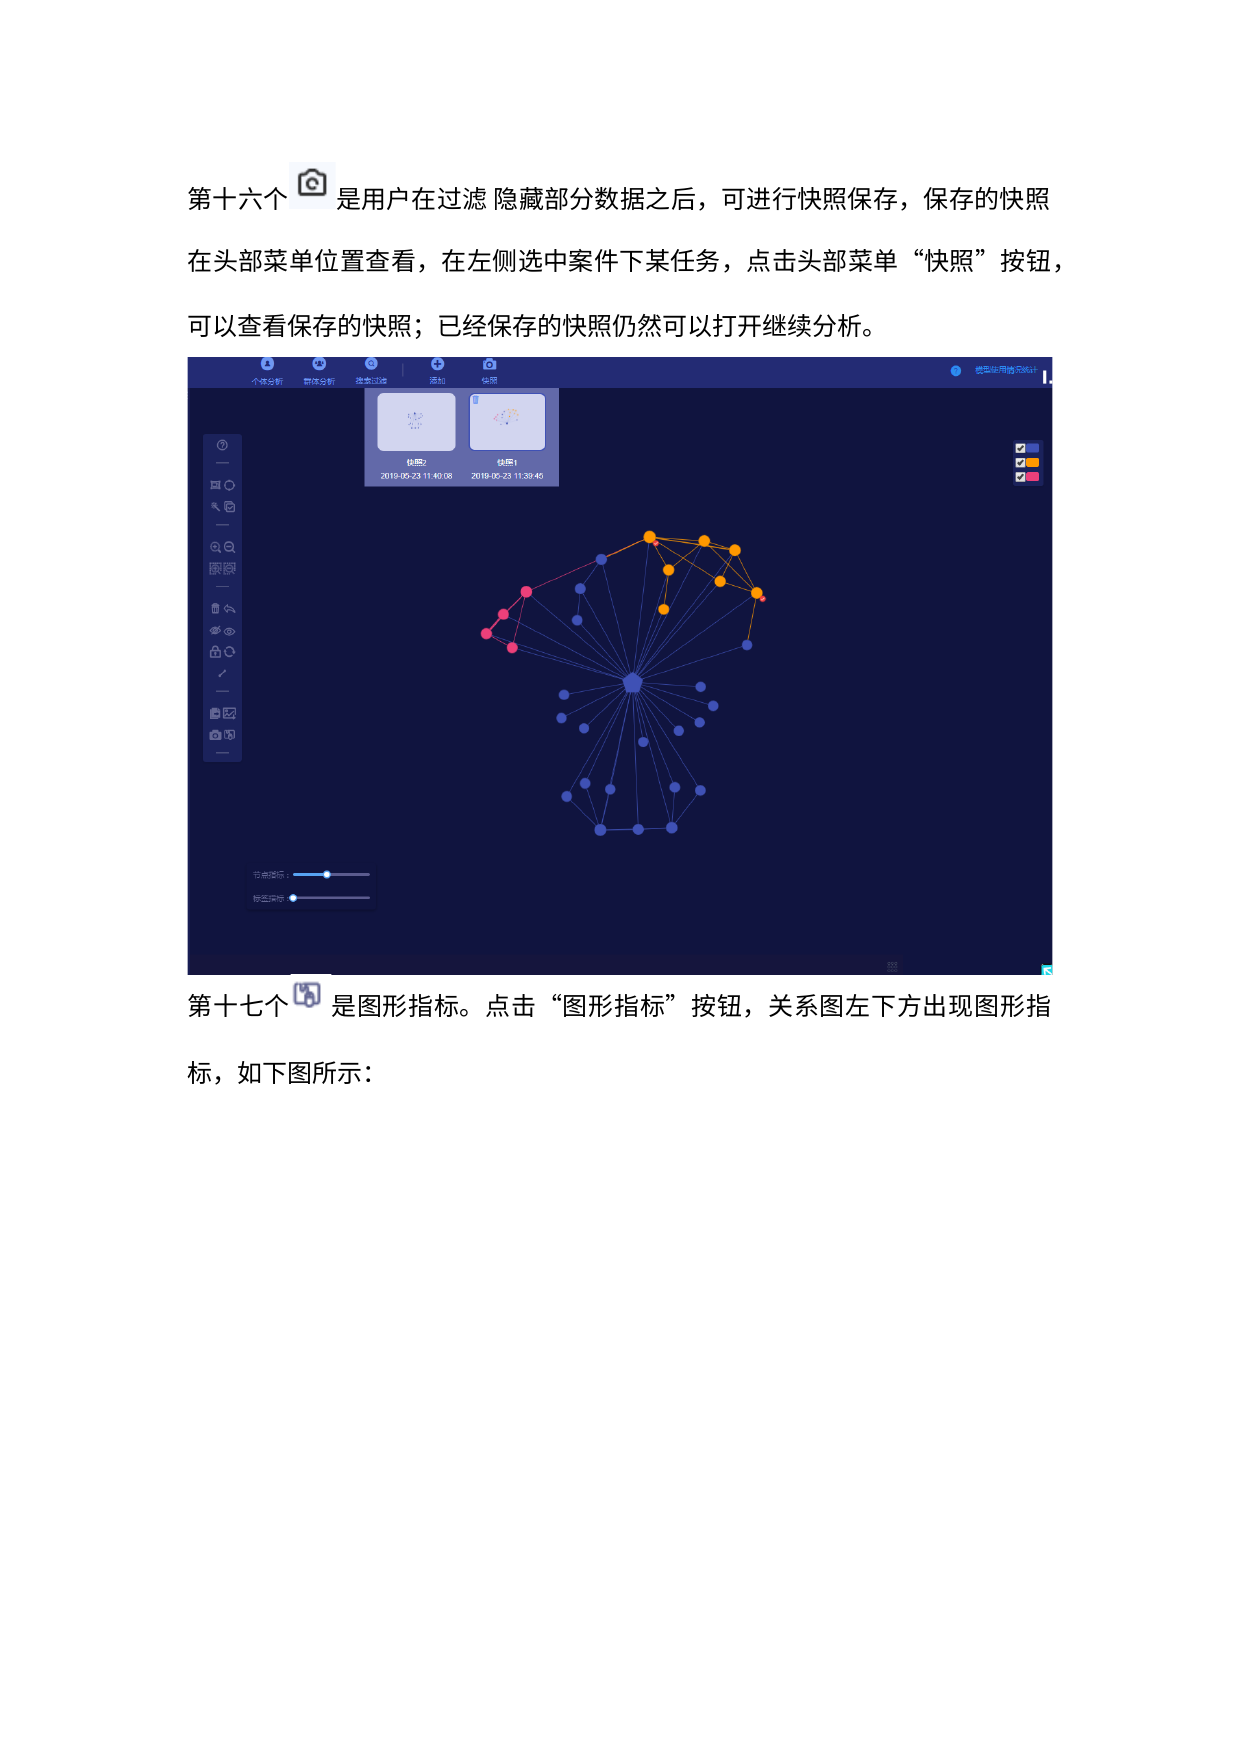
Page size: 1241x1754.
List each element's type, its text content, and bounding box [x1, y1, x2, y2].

picture [289, 162, 336, 209]
text 第十七个是图形指标。点击“图形指标”按钮，关系图左下方出现图形指标，如下图所示： [187, 975, 1053, 1104]
picture [187, 357, 1053, 1016]
text 第十六个是用户在过滤 隐藏部分数据之后，可进行快照保存，保存的快照在头部菜单位置查看，在左侧选中案件下某任务，点击头部菜单“快照”按钮，可以查看保存的快照；已经保存的快照仍然可以打开继续分析。 [187, 162, 1053, 357]
